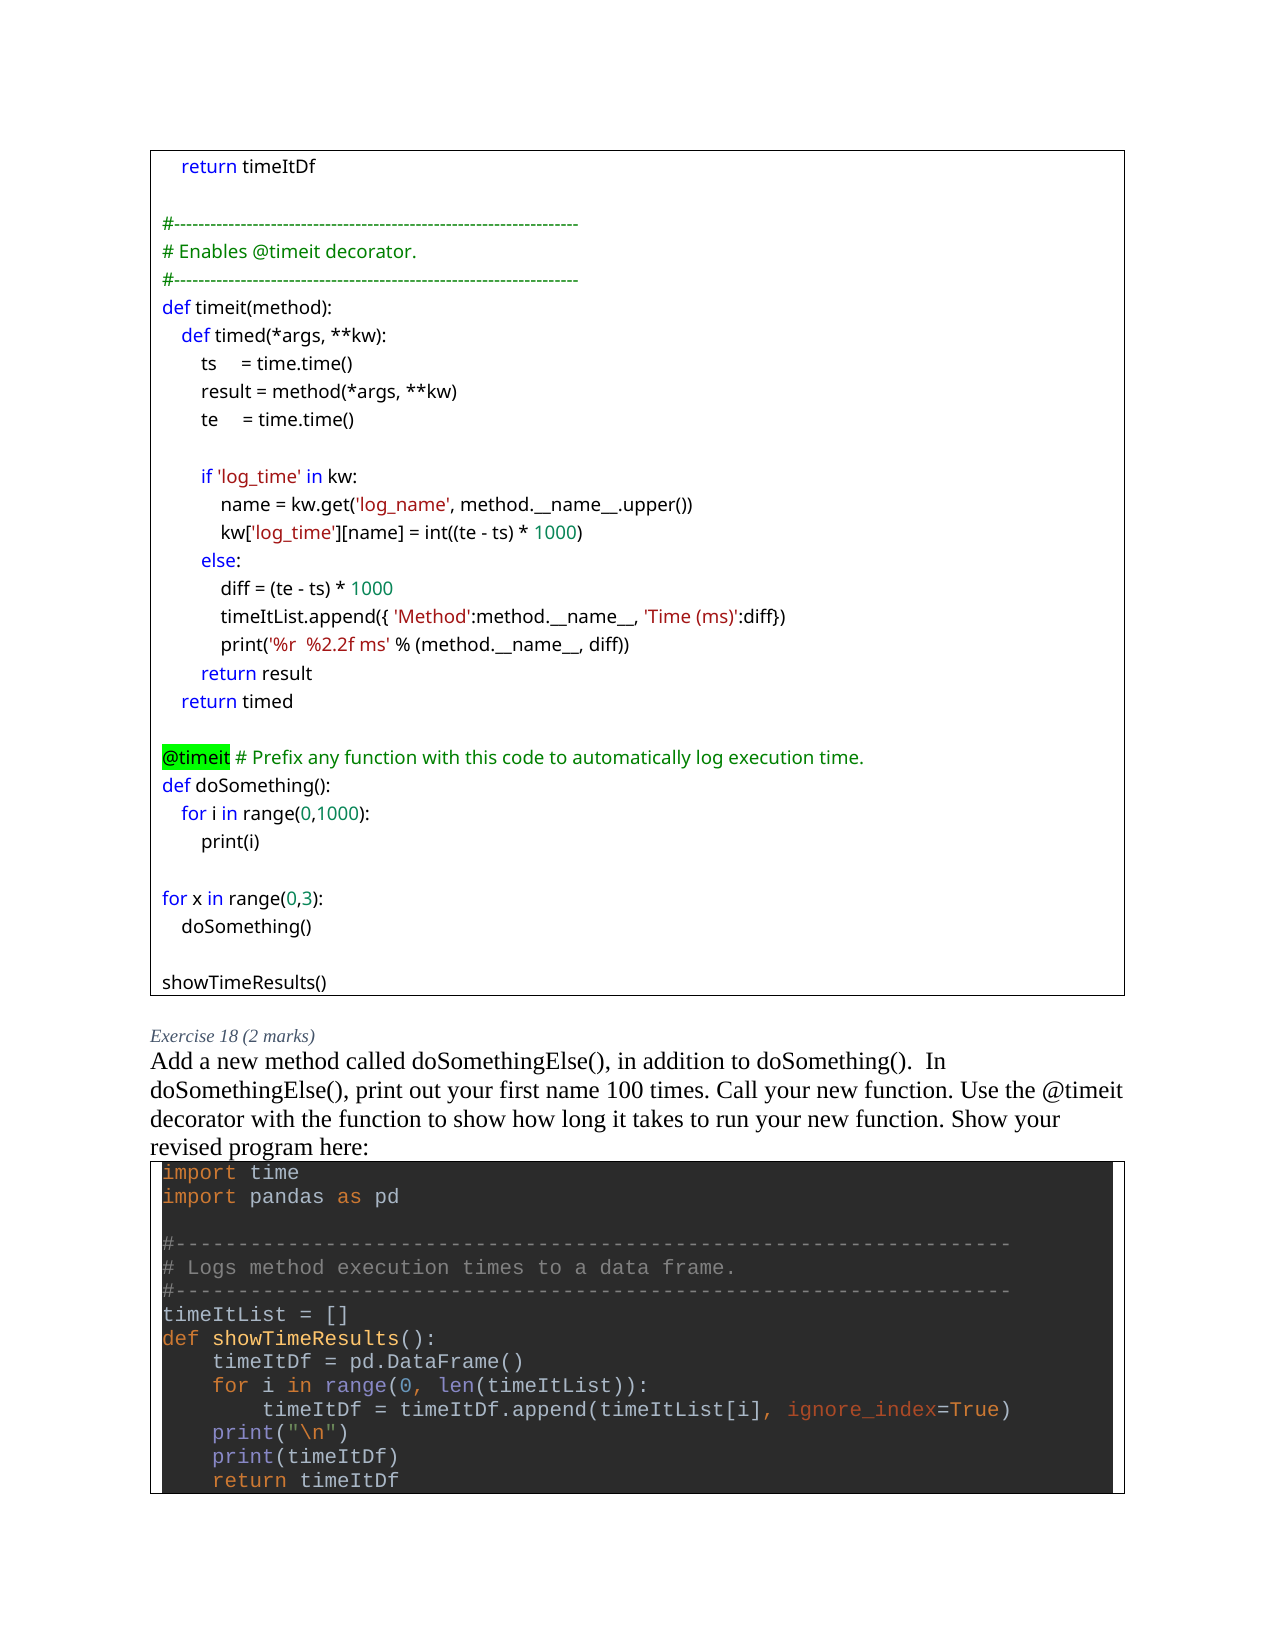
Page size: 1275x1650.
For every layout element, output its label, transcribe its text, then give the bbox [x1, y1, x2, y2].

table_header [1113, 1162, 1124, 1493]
text Add a new method called doSomethingElse(), in addition to doSomething(). In doSomethingElse(), print out your first name 100 times. Call your new function. Use the @timeit decorator with the function to show how long it takes to run your new function. Show your revised program here: [150, 1046, 1125, 1161]
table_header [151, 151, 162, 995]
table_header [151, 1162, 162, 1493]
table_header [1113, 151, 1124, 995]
